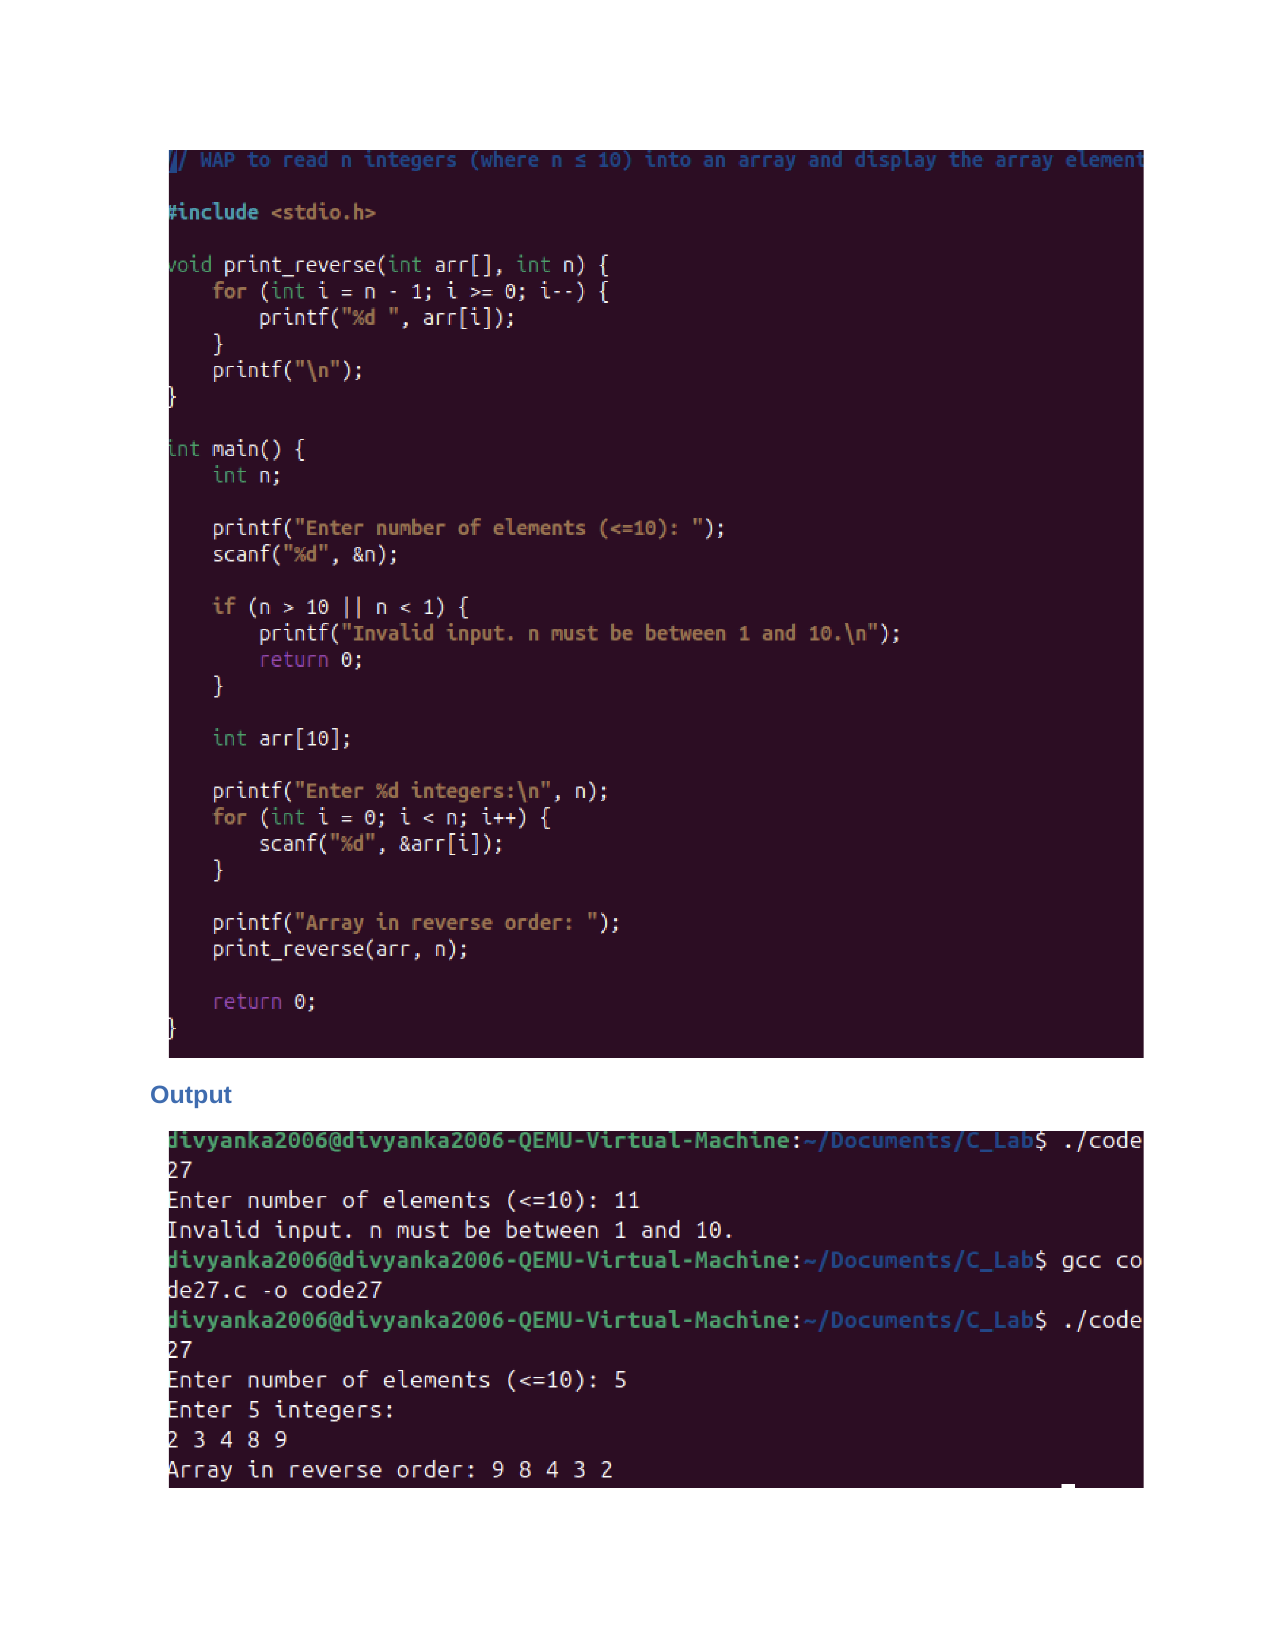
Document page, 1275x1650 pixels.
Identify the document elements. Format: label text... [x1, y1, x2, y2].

text Output [150, 1080, 1125, 1109]
